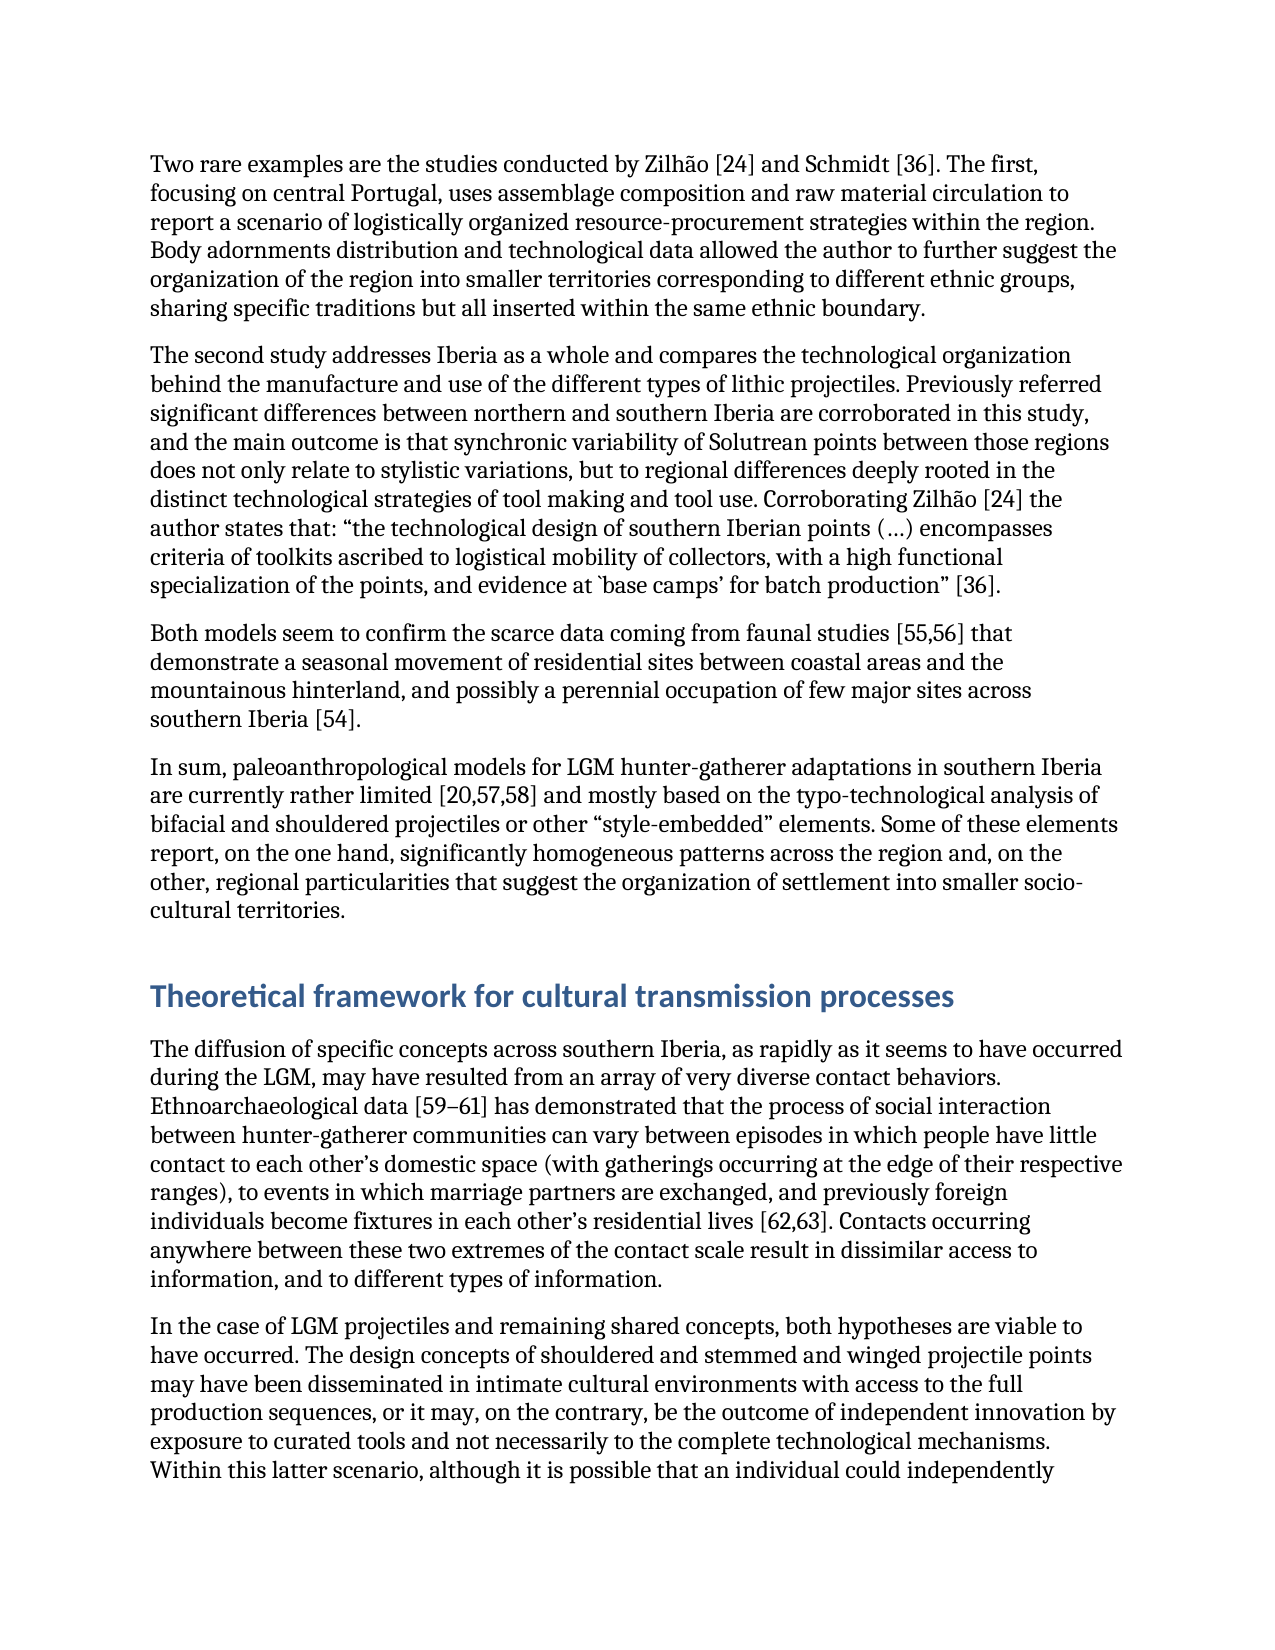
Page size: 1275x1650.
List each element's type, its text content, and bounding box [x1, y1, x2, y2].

subtitle Theoretical framework for cultural transmission processes [150, 975, 1125, 1016]
text In sum, paleoanthropological models for LGM hunter-gatherer adaptations in southern Iberia are currently rather limited [20,57,58] and mostly based on the typo-technological analysis of bifacial and shouldered projectiles or other “style-embedded” elements. Some of these elements report, on the one hand, significantly homogeneous patterns across the region and, on the other, regional particularities that suggest the organization of settlement into smaller socio-cultural territories. [150, 752, 1125, 925]
text Two rare examples are the studies conducted by Zilhão [24] and Schmidt [36]. The first, focusing on central Portugal, uses assemblage composition and raw material circulation to report a scenario of logistically organized resource-procurement strategies within the region. Body adornments distribution and technological data allowed the author to further suggest the organization of the region into smaller territories corresponding to different ethnic groups, sharing specific traditions but all inserted within the same ethnic boundary. [150, 150, 1125, 322]
text The diffusion of specific concepts across southern Iberia, as rapidly as it seems to have occurred during the LGM, may have resulted from an array of very diverse contact behaviors. Ethnoarchaeological data [59–61] has demonstrated that the process of social interaction between hunter-gatherer communities can vary between episodes in which people have little contact to each other’s domestic space (with gatherings occurring at the edge of their respective ranges), to events in which marriage partners are exchanged, and previously foreign individuals become fixtures in each other’s residential lives [62,63]. Contacts occurring anywhere between these two extremes of the contact scale result in dissimilar access to information, and to different types of information. [150, 1034, 1125, 1293]
text Both models seem to confirm the scarce data coming from faunal studies [55,56] that demonstrate a seasonal movement of residential sites between coastal areas and the mountainous hinterland, and possibly a perennial occupation of few major sites across southern Iberia [54]. [150, 619, 1125, 734]
text The second study addresses Iberia as a whole and compares the technological organization behind the manufacture and use of the different types of lithic projectiles. Previously referred significant differences between northern and southern Iberia are corroborated in this study, and the main outcome is that synchronic variability of Solutrean points between those regions does not only relate to stylistic variations, but to regional differences deeply rooted in the distinct technological strategies of tool making and tool use. Corroborating Zilhão [24] the author states that: “the technological design of southern Iberian points (…) encompasses criteria of toolkits ascribed to logistical mobility of collectors, with a high functional specialization of the points, and evidence at `base camps’ for batch production” [36]. [150, 341, 1125, 600]
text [150, 1312, 1125, 1484]
